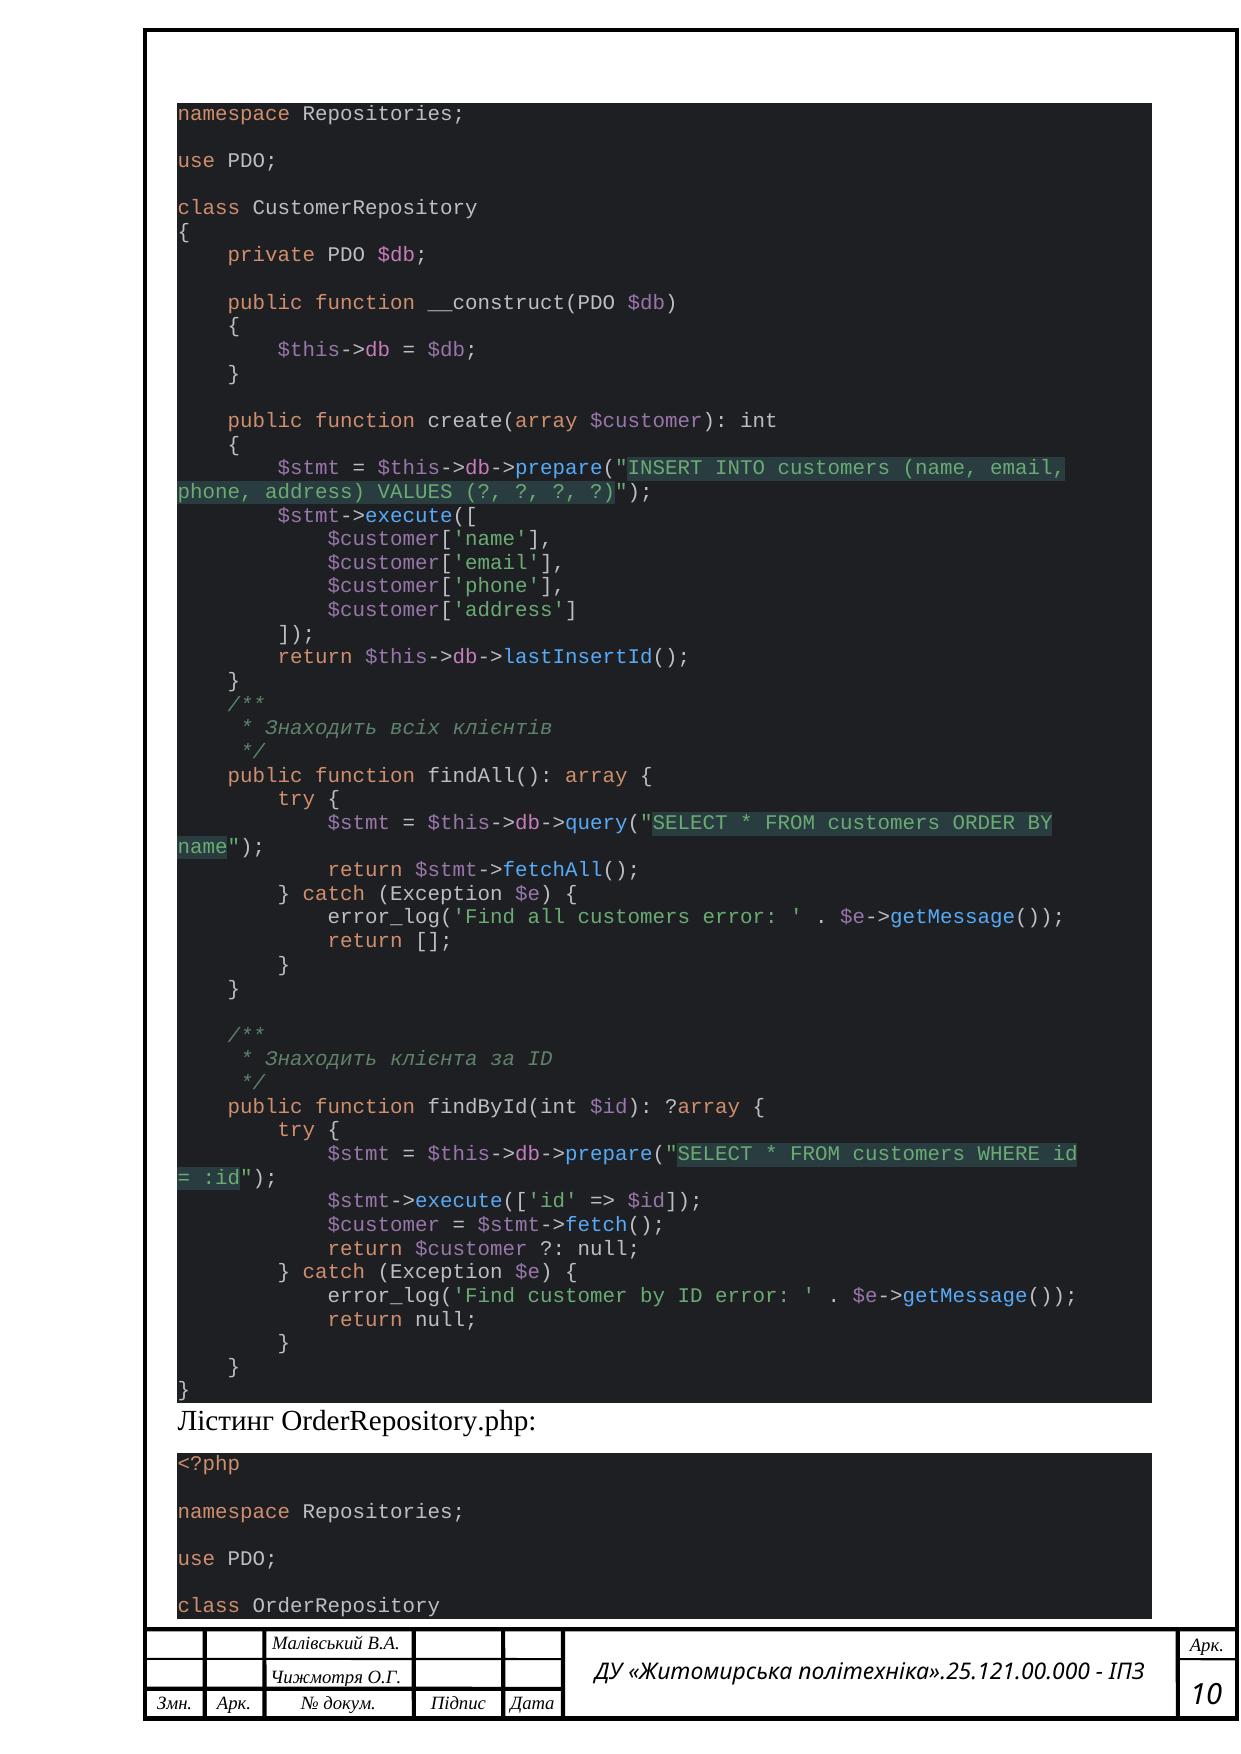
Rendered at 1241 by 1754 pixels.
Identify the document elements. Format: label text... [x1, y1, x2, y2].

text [177, 1453, 1152, 1619]
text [177, 103, 1152, 1403]
text Лістинг OrderRepository.php: [177, 1403, 1152, 1437]
